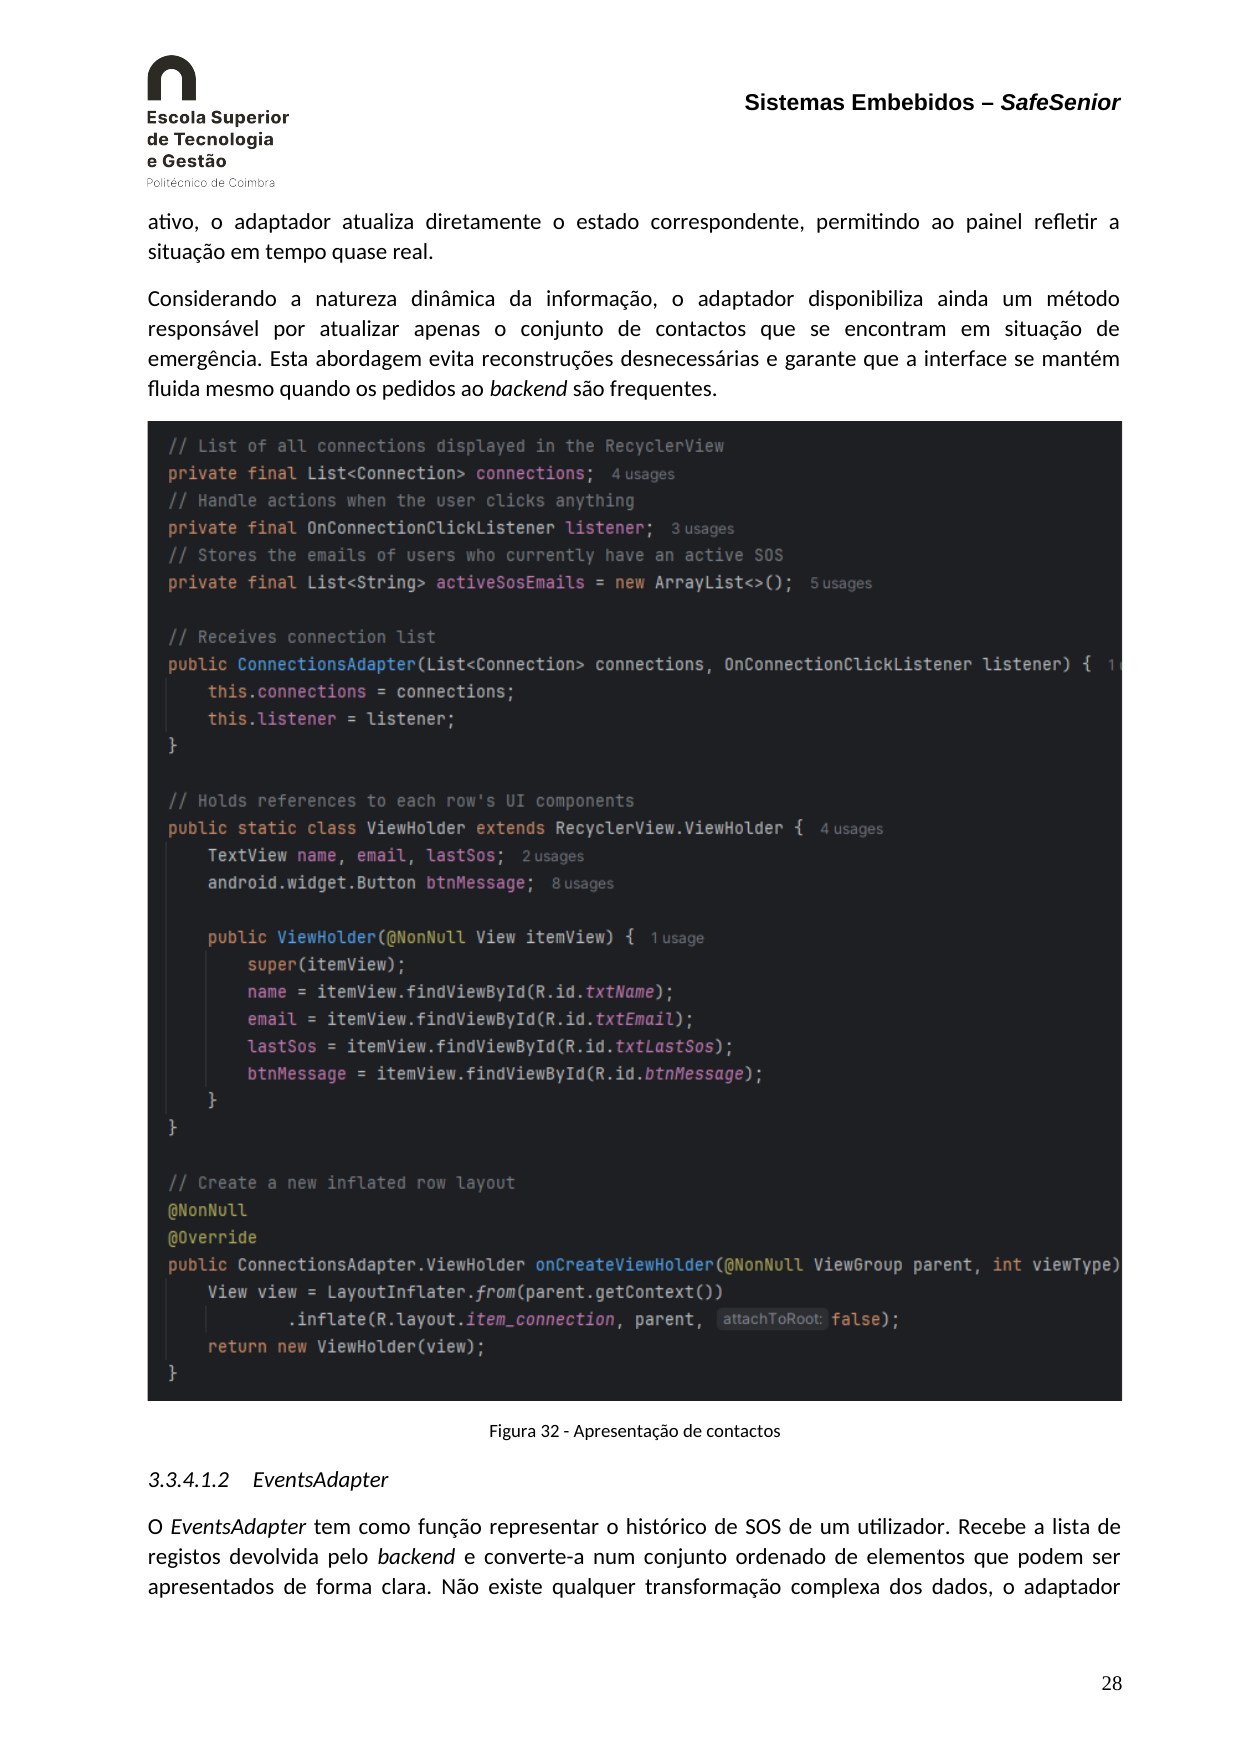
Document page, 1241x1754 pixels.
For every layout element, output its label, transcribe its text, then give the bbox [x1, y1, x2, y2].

picture [147, 421, 1123, 1401]
picture [147, 55, 289, 187]
subtitle EventsAdapter [148, 1465, 1122, 1493]
text Figura 32 - Apresentação de contactos [148, 1419, 1122, 1442]
text Considerando a natureza dinâmica da informação, o adaptador disponibiliza ainda um método responsável por atualizar apenas o conjunto de contactos que se encontram em situação de emergência. Esta abordagem evita reconstruções desnecessárias e garante que a interface se mantém fluida mesmo quando os pedidos ao backend são frequentes. [148, 284, 1122, 402]
